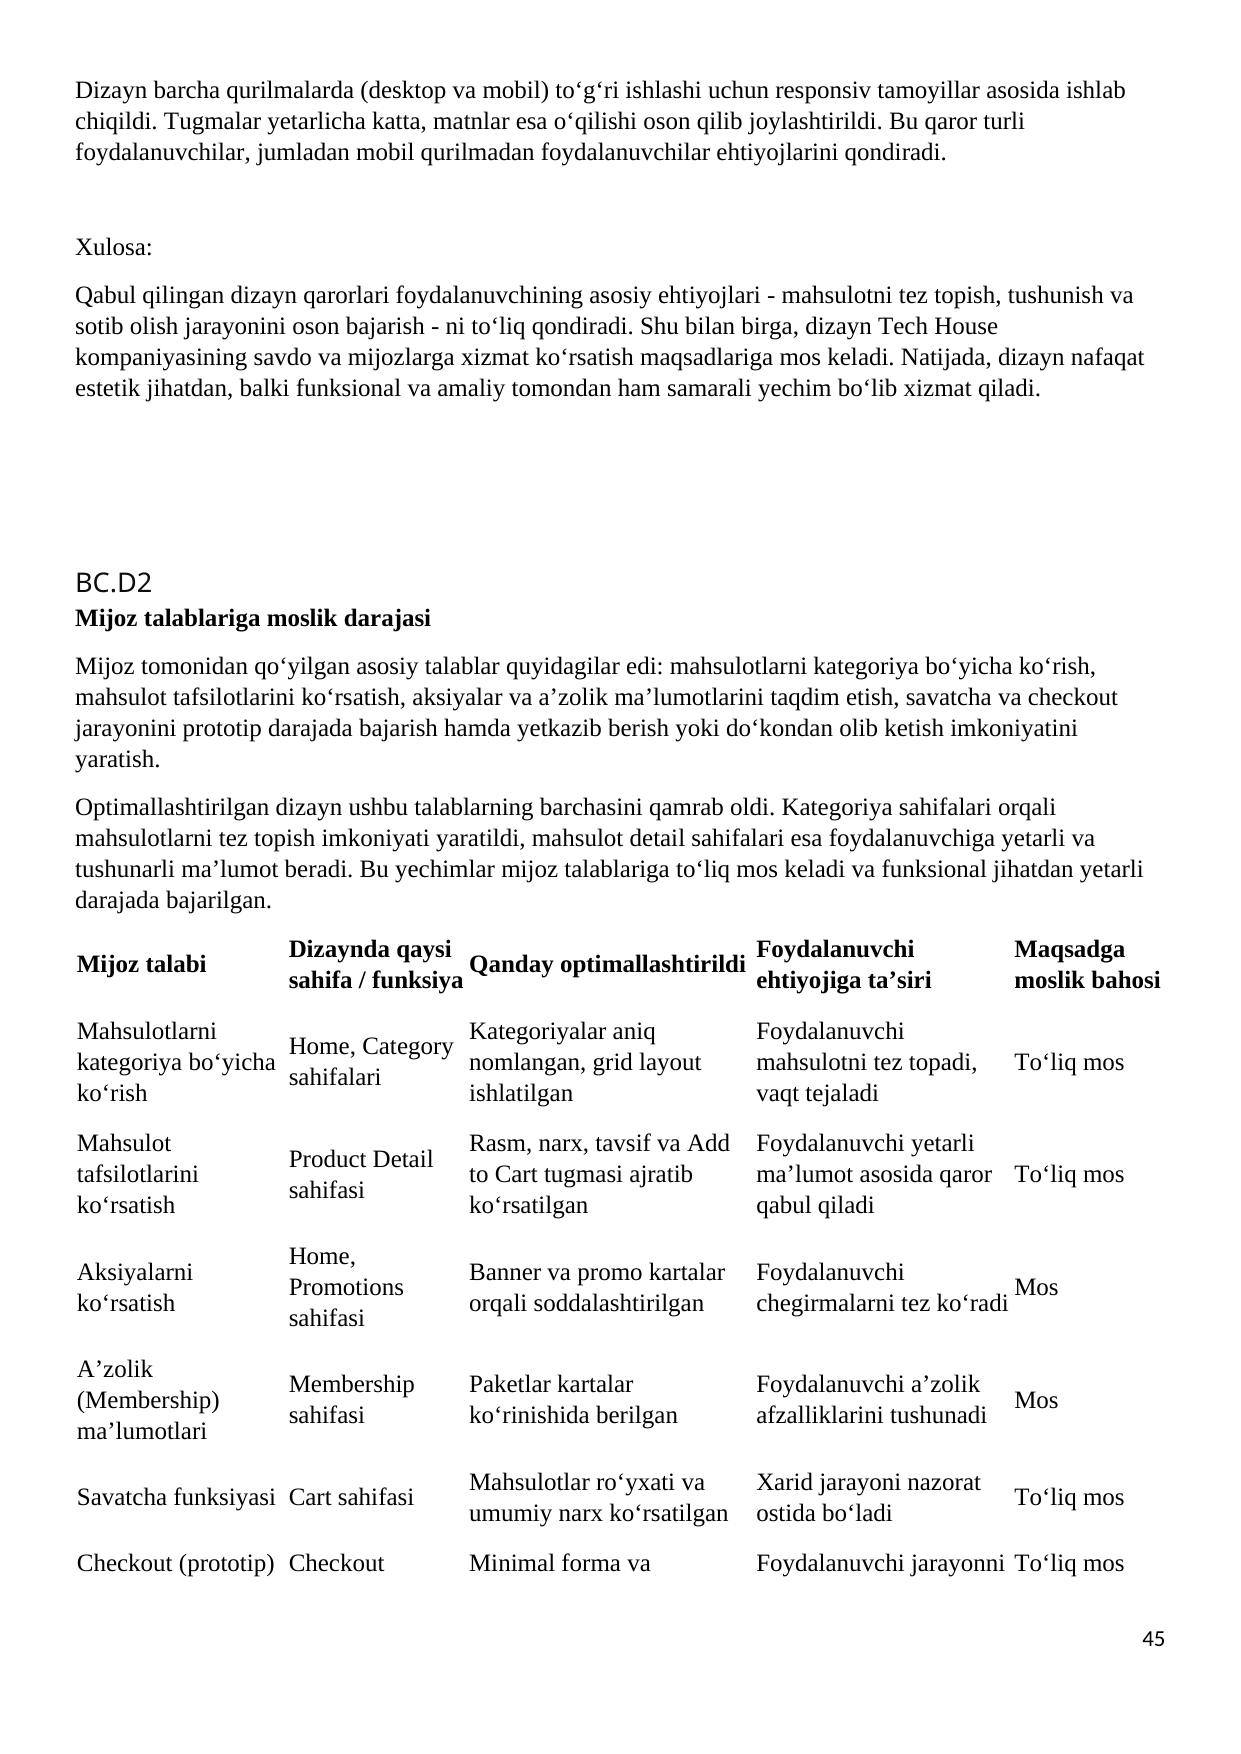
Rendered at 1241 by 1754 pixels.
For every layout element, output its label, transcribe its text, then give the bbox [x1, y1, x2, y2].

table_cell Aksiyalarni ko‘rsatish [75, 1240, 287, 1352]
table_cell Xarid jarayoni nazorat ostida bo‘ladi [754, 1465, 1013, 1547]
table_cell Foydalanuvchi mahsulotni tez topadi, vaqt tejaladi [754, 1014, 1013, 1127]
table_cell Kategoriyalar aniq nomlangan, grid layout ishlatilgan [468, 1014, 754, 1127]
table_cell Mahsulotlarni kategoriya bo‘yicha ko‘rish [75, 1014, 287, 1127]
table_cell Home, Category sahifalari [287, 1014, 467, 1127]
text Dizayn barcha qurilmalarda (desktop va mobil) to‘g‘ri ishlashi uchun responsiv tamoyillar asosida ishlab chiqildi. Tugmalar yetarlicha katta, matnlar esa o‘qilishi oson qilib joylashtirildi. Bu qaror turli foydalanuvchilar, jumladan mobil qurilmadan foydalanuvchilar ehtiyojlarini qondiradi. [75, 75, 1165, 166]
table_cell Mos [1013, 1240, 1165, 1352]
table_header Maqsadga moslik bahosi [1013, 933, 1165, 1014]
table_header Foydalanuvchi ehtiyojiga ta’siri [754, 933, 1013, 1014]
table_cell Checkout (prototip) [75, 1547, 287, 1597]
table_cell To‘liq mos [1013, 1127, 1165, 1239]
table_cell To‘liq mos [1013, 1014, 1165, 1127]
table_cell Foydalanuvchi a’zolik afzalliklarini tushunadi [754, 1352, 1013, 1465]
table_cell Product Detail sahifasi [287, 1127, 467, 1239]
table_header Qanday optimallashtirildi [468, 933, 754, 1014]
table_cell Mos [1013, 1352, 1165, 1465]
table_cell Foydalanuvchi yetarli ma’lumot asosida qaror qabul qiladi [754, 1127, 1013, 1239]
table_cell Mahsulotlar ro‘yxati va umumiy narx ko‘rsatilgan [468, 1465, 754, 1547]
table_cell Cart sahifasi [287, 1465, 467, 1547]
text Optimallashtirilgan dizayn ushbu talablarning barchasini qamrab oldi. Kategoriya sahifalari orqali mahsulotlarni tez topish imkoniyati yaratildi, mahsulot detail sahifalari esa foydalanuvchiga yetarli va tushunarli ma’lumot beradi. Bu yechimlar mijoz talablariga to‘liq mos keladi va funksional jihatdan yetarli darajada bajarilgan. [75, 792, 1165, 913]
table_cell To‘liq mos [1013, 1465, 1165, 1547]
table_cell To‘liq mos [1013, 1547, 1165, 1597]
table_cell Membership sahifasi [287, 1352, 467, 1465]
table_cell Foydalanuvchi chegirmalarni tez ko‘radi [754, 1240, 1013, 1352]
table_cell Paketlar kartalar ko‘rinishida berilgan [468, 1352, 754, 1465]
table_cell Minimal forma va tasdiqlash bosqichi [468, 1547, 754, 1597]
text Mijoz talablariga moslik darajasi [75, 603, 1165, 632]
text Mijoz tomonidan qo‘yilgan asosiy talablar quyidagilar edi: mahsulotlarni kategoriya bo‘yicha ko‘rish, mahsulot tafsilotlarini ko‘rsatish, aksiyalar va a’zolik ma’lumotlarini taqdim etish, savatcha va checkout jarayonini prototip darajada bajarish hamda yetkazib berish yoki do‘kondan olib ketish imkoniyatini yaratish. [75, 651, 1165, 773]
text Xulosa: [75, 232, 1165, 261]
subtitle BC.D2 [75, 563, 1165, 600]
table_cell Mahsulot tafsilotlarini ko‘rsatish [75, 1127, 287, 1239]
table_cell A’zolik (Membership) ma’lumotlari [75, 1352, 287, 1465]
table_header Dizaynda qaysi sahifa / funksiya [287, 933, 467, 1014]
table_cell Checkout sahifasi [287, 1547, 467, 1597]
table_header Mijoz talabi [75, 933, 287, 1014]
table_cell Rasm, narx, tavsif va Add to Cart tugmasi ajratib ko‘rsatilgan [468, 1127, 754, 1239]
table_cell Home, Promotions sahifasi [287, 1240, 467, 1352]
table_cell Banner va promo kartalar orqali soddalashtirilgan [468, 1240, 754, 1352]
table_cell Savatcha funksiyasi [75, 1465, 287, 1547]
text Qabul qilingan dizayn qarorlari foydalanuvchining asosiy ehtiyojlari - mahsulotni tez topish, tushunish va sotib olish jarayonini oson bajarish - ni to‘liq qondiradi. Shu bilan birga, dizayn Tech House kompaniyasining savdo va mijozlarga xizmat ko‘rsatish maqsadlariga mos keladi. Natijada, dizayn nafaqat estetik jihatdan, balki funksional va amaliy tomondan ham samarali yechim bo‘lib xizmat qiladi. [75, 280, 1165, 402]
table_cell Foydalanuvchi jarayonni oson yakunlaydi [754, 1547, 1013, 1597]
